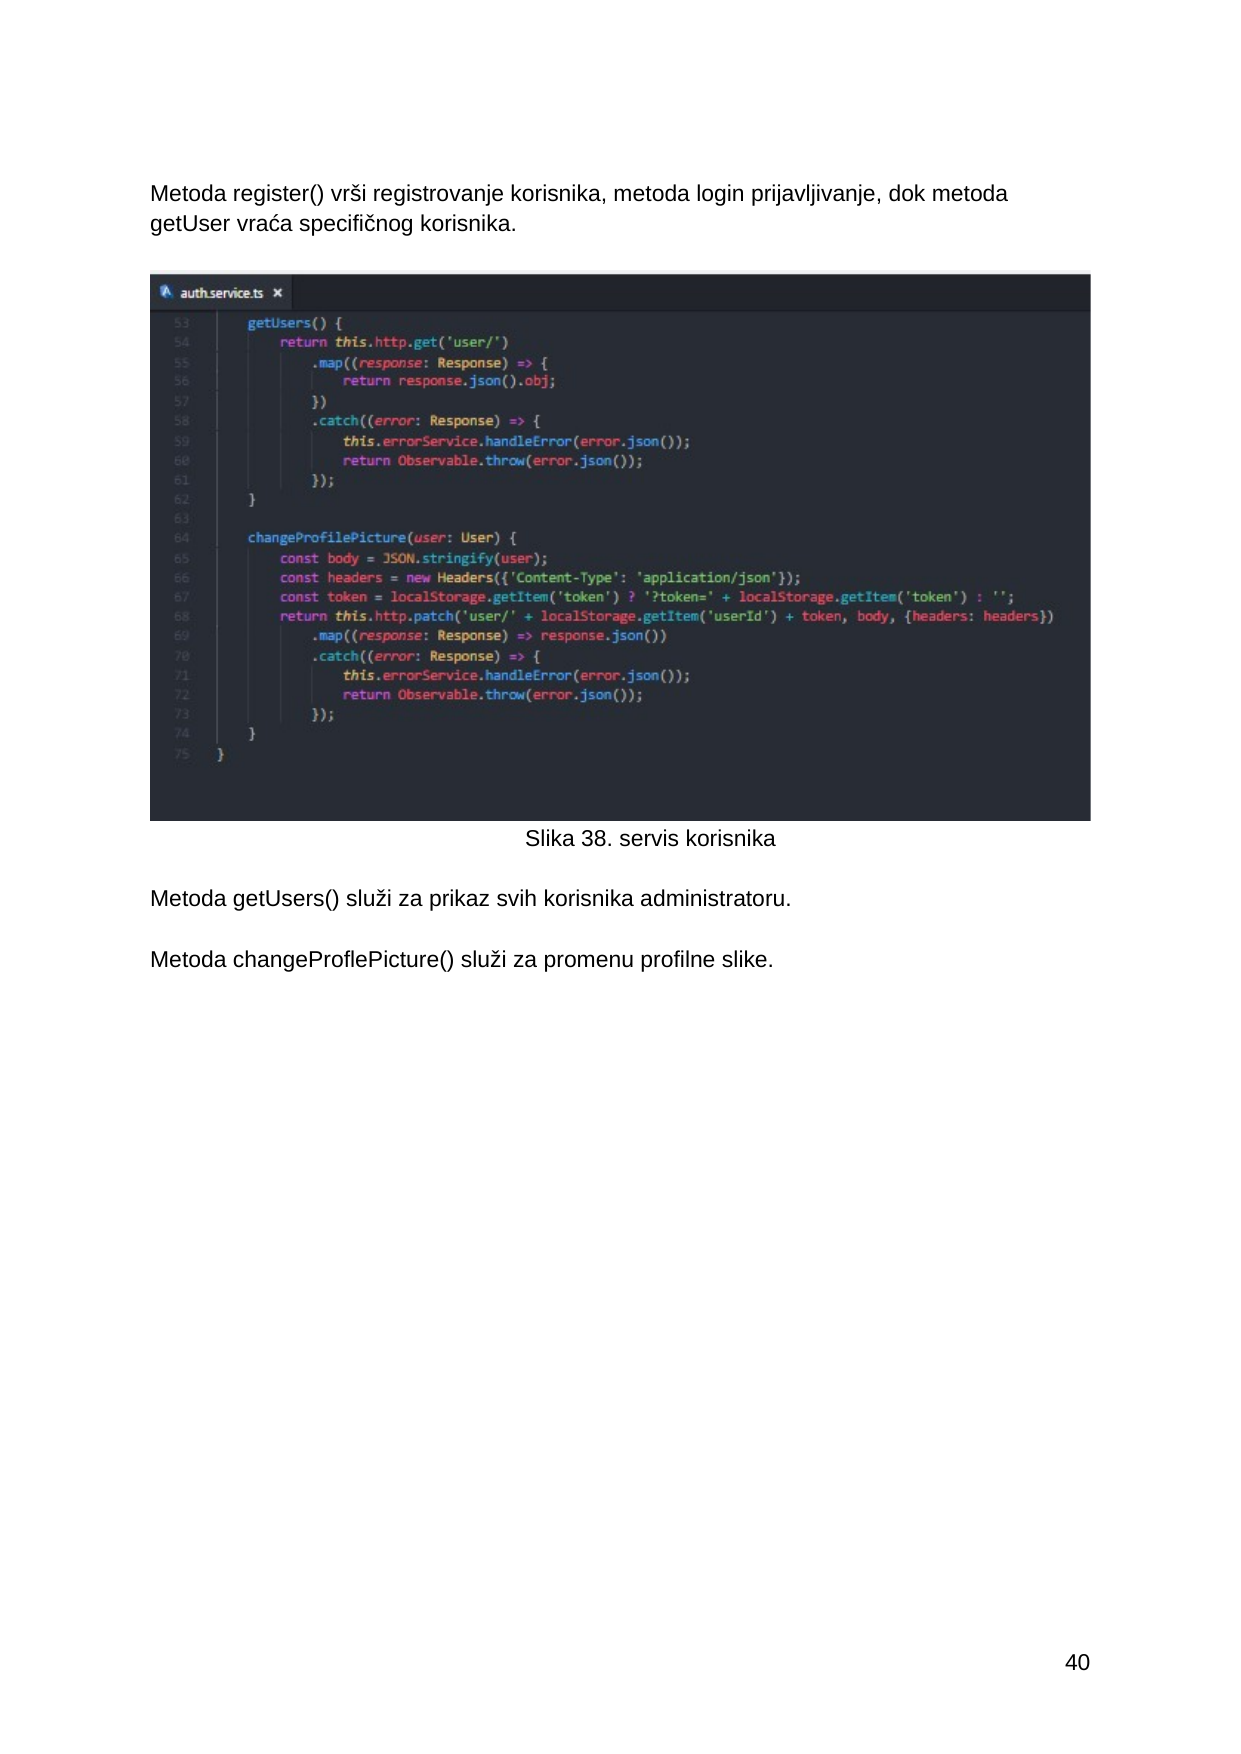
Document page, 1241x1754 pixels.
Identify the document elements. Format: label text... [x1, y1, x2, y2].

text Metoda changeProflePicture() služi za promenu profilne slike. [150, 946, 1090, 972]
text Metoda getUsers() služi za prikaz svih korisnika administratoru. [150, 885, 1090, 911]
text Metoda register() vrši registrovanje korisnika, metoda login prijavljivanje, dok metoda getUser vraća specifičnog korisnika. [150, 180, 1090, 237]
text Slika 38. servis korisnika [450, 825, 1090, 851]
picture [150, 270, 1091, 821]
